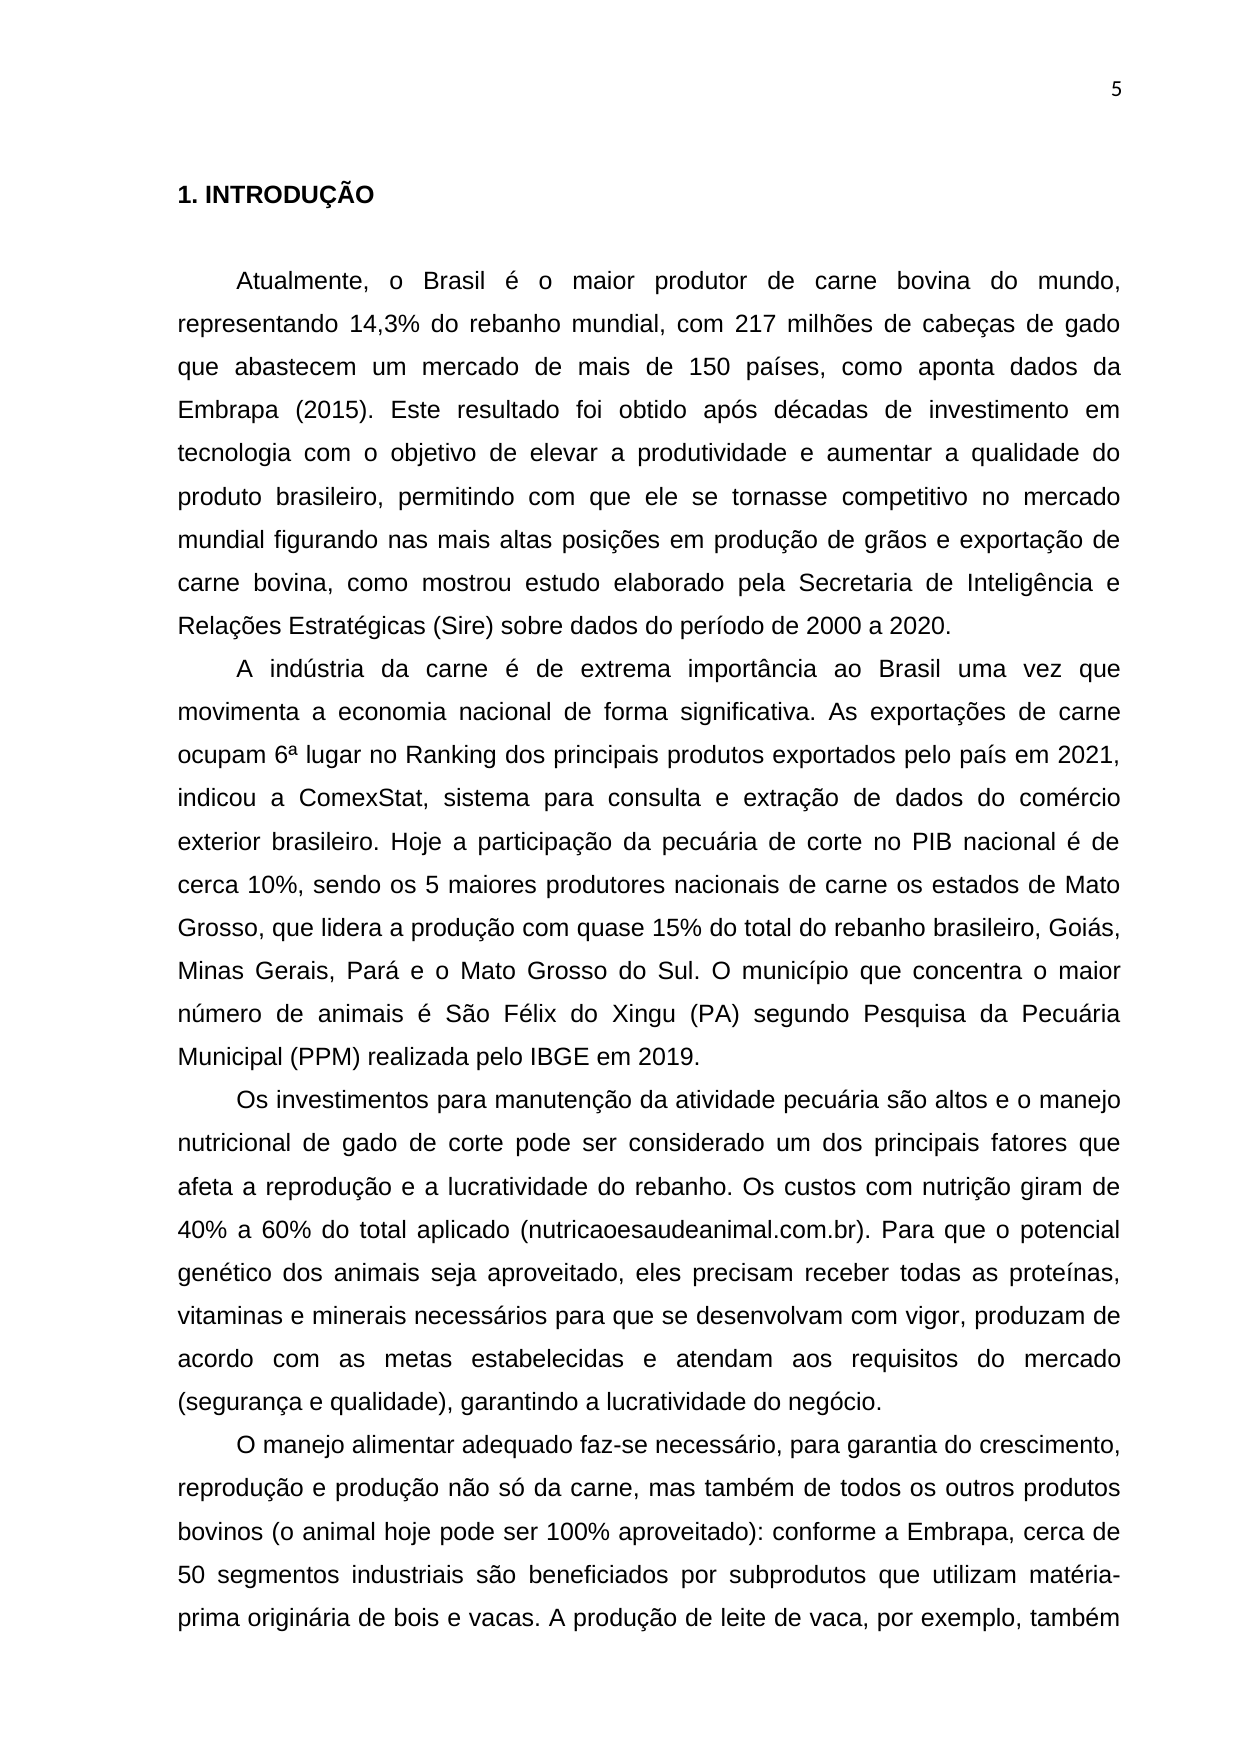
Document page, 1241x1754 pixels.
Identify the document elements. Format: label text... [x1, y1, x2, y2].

text Os investimentos para manutenção da atividade pecuária são altos e o manejo nutricional de gado de corte pode ser considerado um dos principais fatores que afeta a reprodução e a lucratividade do rebanho. Os custos com nutrição giram de 40% a 60% do total aplicado (nutricaoesaudeanimal.com.br). Para que o potencial genético dos animais seja aproveitado, eles precisam receber todas as proteínas, vitaminas e minerais necessários para que se desenvolvam com vigor, produzam de acordo com as metas estabelecidas e atendam aos requisitos do mercado (segurança e qualidade), garantindo a lucratividade do negócio. [177, 1085, 1122, 1416]
text Atualmente, o Brasil é o maior produtor de carne bovina do mundo, representando 14,3% do rebanho mundial, com 217 milhões de cabeças de gado que abastecem um mercado de mais de 150 países, como aponta dados da Embrapa (2015). Este resultado foi obtido após décadas de investimento em tecnologia com o objetivo de elevar a produtividade e aumentar a qualidade do produto brasileiro, permitindo com que ele se tornasse competitivo no mercado mundial figurando nas mais altas posições em produção de grãos e exportação de carne bovina, como mostrou estudo elaborado pela Secretaria de Inteligência e Relações Estratégicas (Sire) sobre dados do período de 2000 a 2020. [177, 266, 1122, 639]
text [177, 1430, 1122, 1631]
subtitle 1. INTRODUÇÃO [177, 179, 1122, 208]
text A indústria da carne é de extrema importância ao Brasil uma vez que movimenta a economia nacional de forma significativa. As exportações de carne ocupam 6ª lugar no Ranking dos principais produtos exportados pelo país em 2021, indicou a ComexStat, sistema para consulta e extração de dados do comércio exterior brasileiro. Hoje a participação da pecuária de corte no PIB nacional é de cerca 10%, sendo os 5 maiores produtores nacionais de carne os estados de Mato Grosso, que lidera a produção com quase 15% do total do rebanho brasileiro, Goiás, Minas Gerais, Pará e o Mato Grosso do Sul. O município que concentra o maior número de animais é São Félix do Xingu (PA) segundo Pesquisa da Pecuária Municipal (PPM) realizada pelo IBGE em 2019. [177, 654, 1122, 1071]
